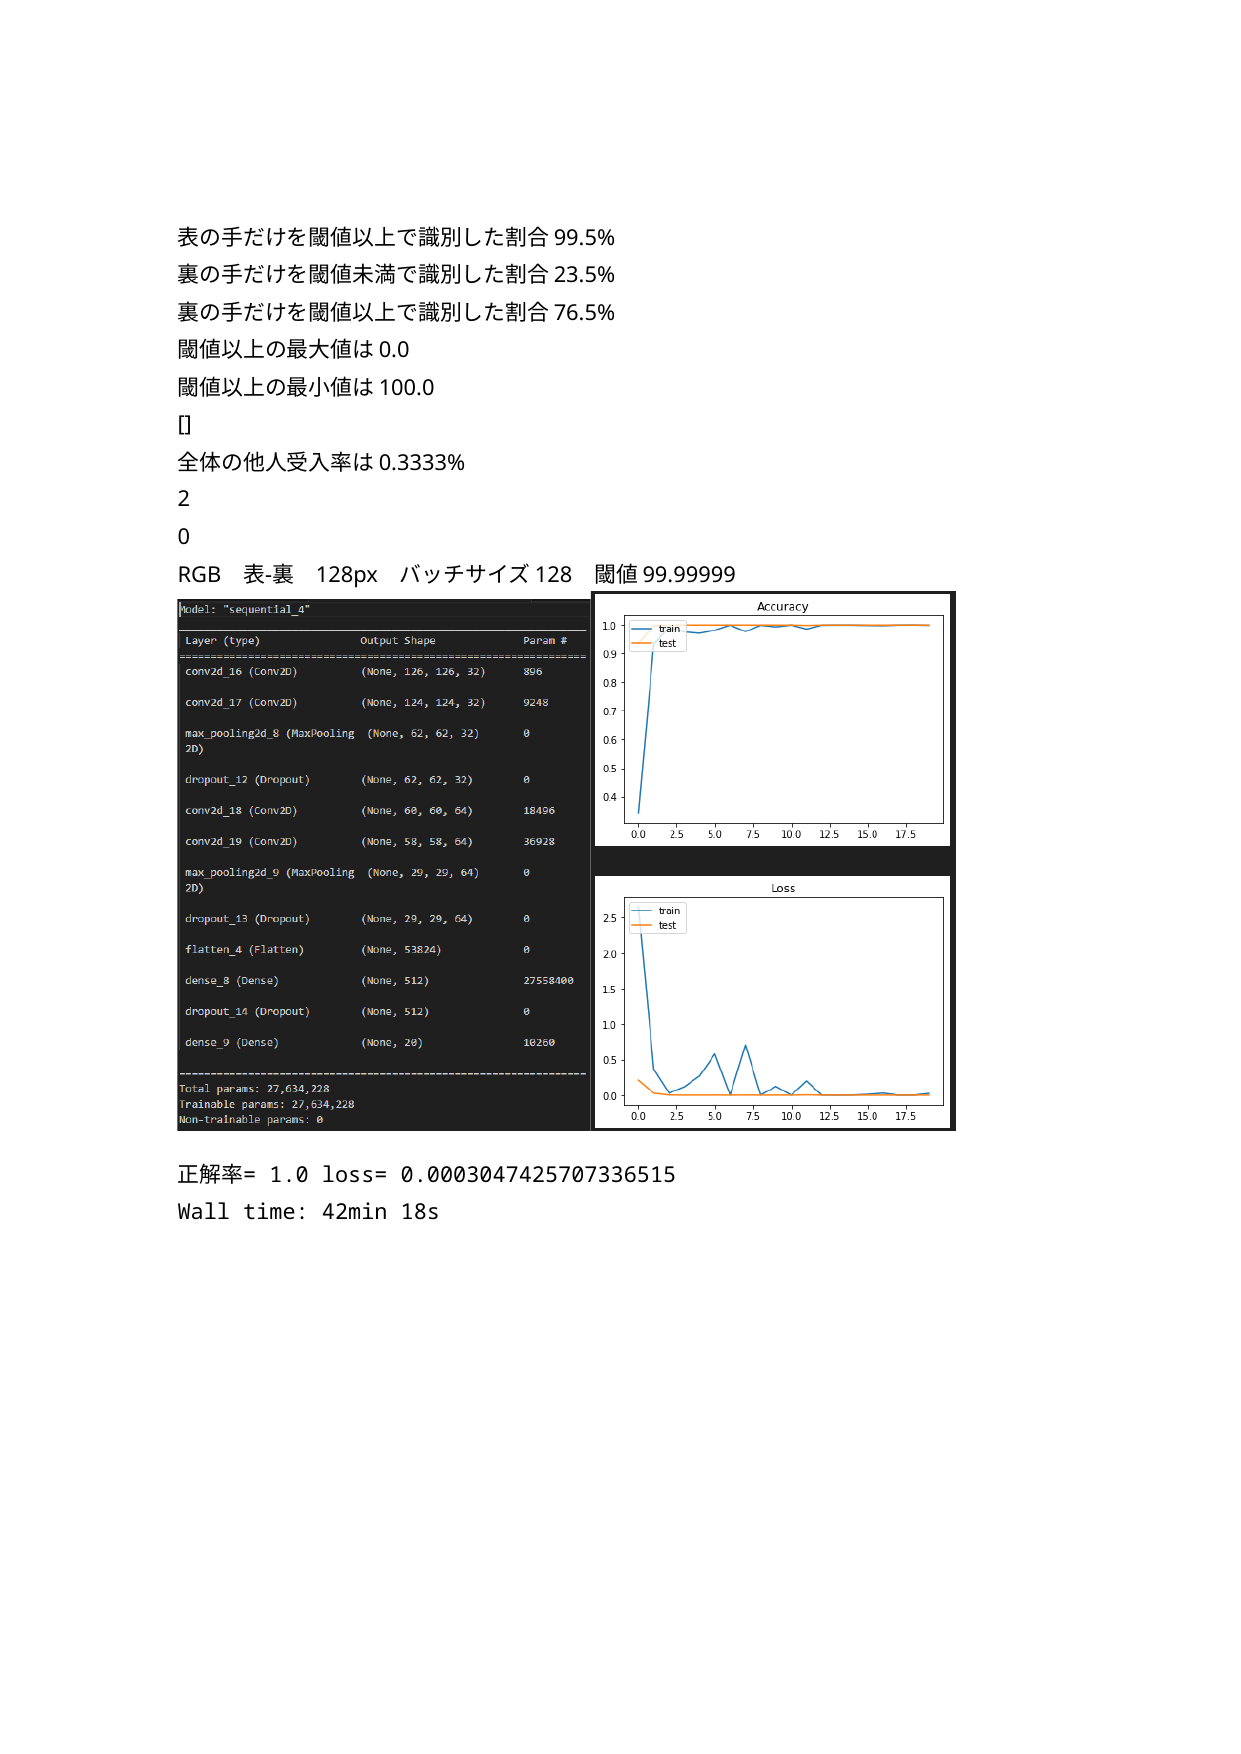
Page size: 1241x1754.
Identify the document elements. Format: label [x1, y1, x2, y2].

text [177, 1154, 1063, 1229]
picture [177, 591, 956, 1131]
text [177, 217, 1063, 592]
